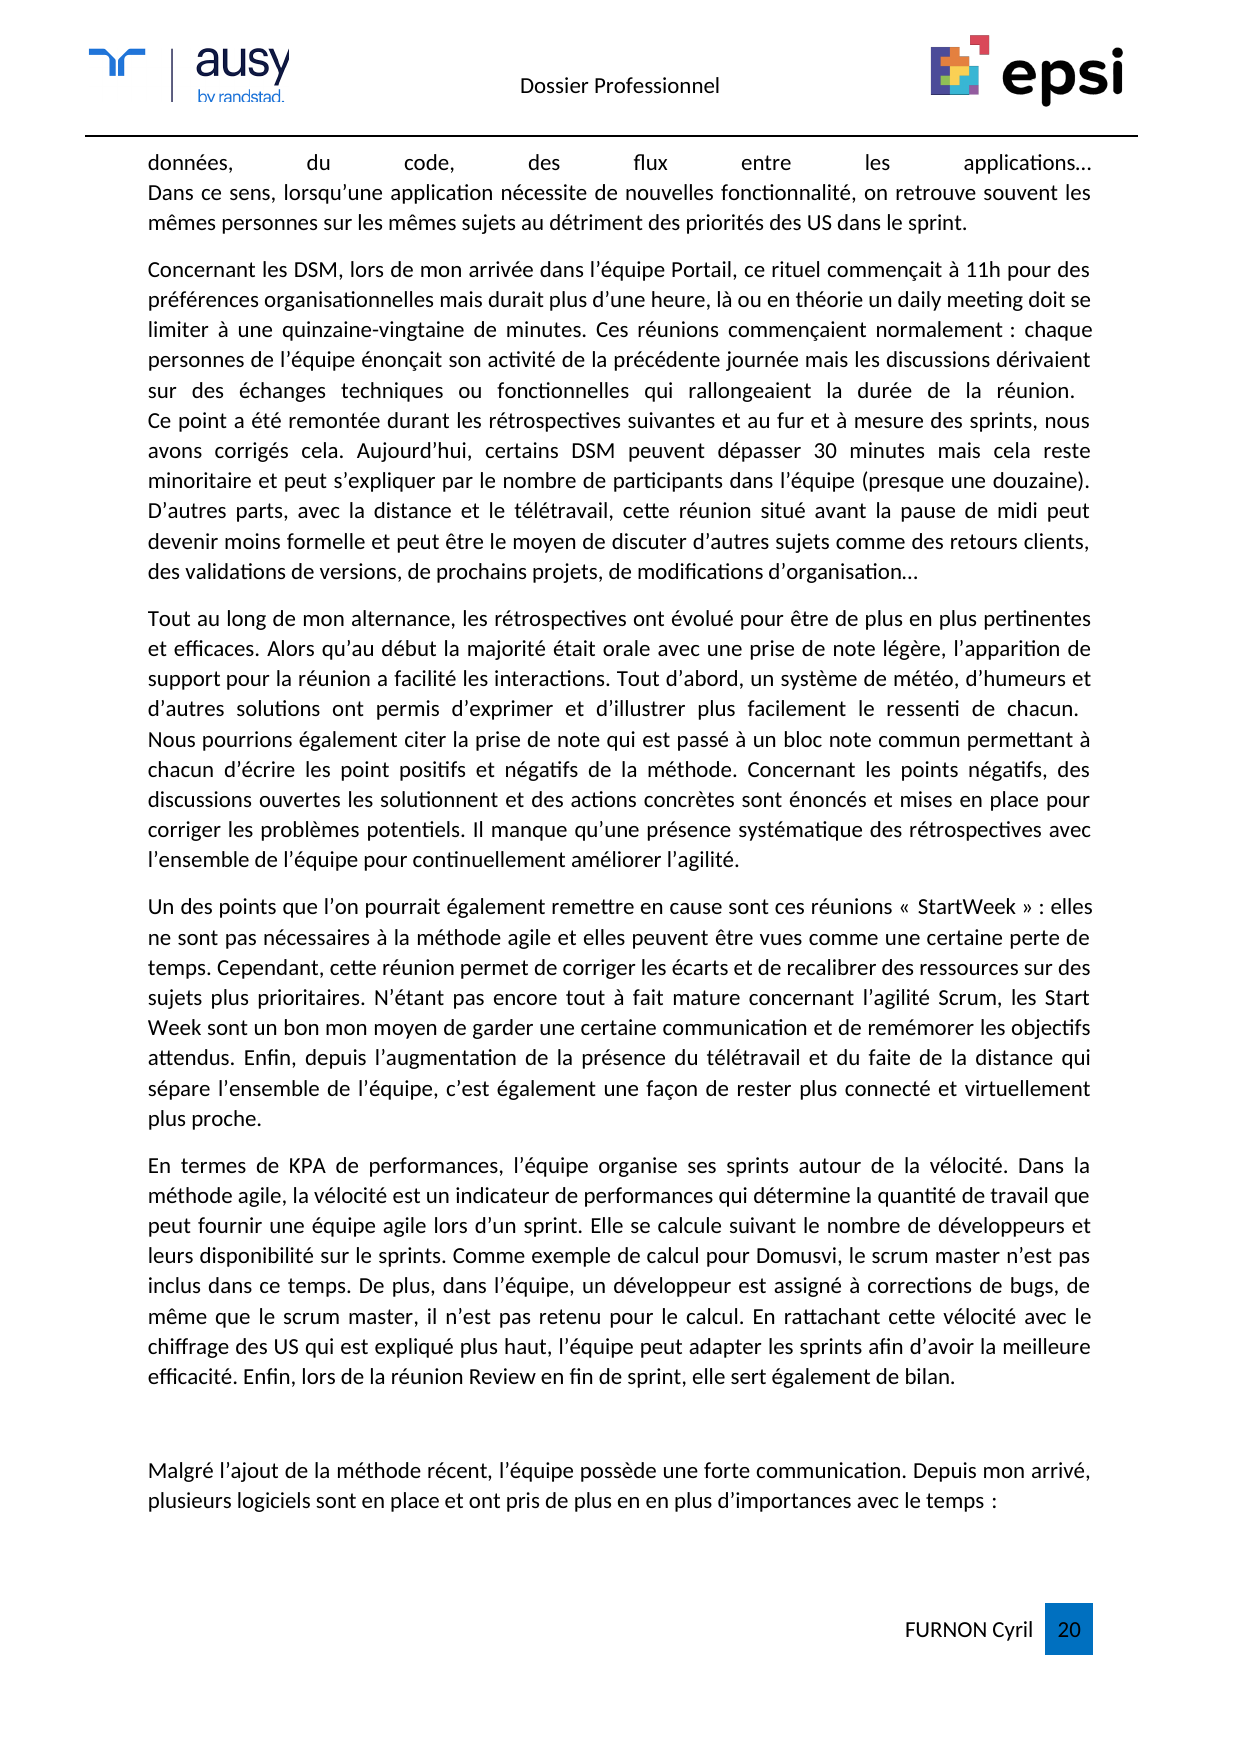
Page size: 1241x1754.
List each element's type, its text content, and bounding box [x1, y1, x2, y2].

text Tout au long de mon alternance, les rétrospectives ont évolué pour être de plus en plus pertinentes et efficaces. Alors qu’au début la majorité était orale avec une prise de note légère, l’apparition de support pour la réunion a facilité les interactions. Tout d’abord, un système de météo, d’humeurs et d’autres solutions ont permis d’exprimer et d’illustrer plus facilement le ressenti de chacun. Nous pourrions également citer la prise de note qui est passé à un bloc note commun permettant à chacun d’écrire les point positifs et négatifs de la méthode. Concernant les points négatifs, des discussions ouvertes les solutionnent et des actions concrètes sont énoncés et mises en place pour corriger les problèmes potentiels. Il manque qu’une présence systématique des rétrospectives avec l’ensemble de l’équipe pour continuellement améliorer l’agilité. [148, 604, 1093, 873]
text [148, 148, 1093, 236]
picture [88, 48, 289, 102]
text Un des points que l’on pourrait également remettre en cause sont ces réunions « StartWeek » : elles ne sont pas nécessaires à la méthode agile et elles peuvent être vues comme une certaine perte de temps. Cependant, cette réunion permet de corriger les écarts et de recalibrer des ressources sur des sujets plus prioritaires. N’étant pas encore tout à fait mature concernant l’agilité Scrum, les Start Week sont un bon mon moyen de garder une certaine communication et de remémorer les objectifs attendus. Enfin, depuis l’augmentation de la présence du télétravail et du faite de la distance qui sépare l’ensemble de l’équipe, c’est également une façon de rester plus connecté et virtuellement plus proche. [148, 892, 1093, 1132]
text Malgré l’ajout de la méthode récent, l’équipe possède une forte communication. Depuis mon arrivé, plusieurs logiciels sont en place et ont pris de plus en en plus d’importances avec le temps : [148, 1456, 1093, 1514]
text Concernant les DSM, lors de mon arrivée dans l’équipe Portail, ce rituel commençait à 11h pour des préférences organisationnelles mais durait plus d’une heure, là ou en théorie un daily meeting doit se limiter à une quinzaine-vingtaine de minutes. Ces réunions commençaient normalement : chaque personnes de l’équipe énonçait son activité de la précédente journée mais les discussions dérivaient sur des échanges techniques ou fonctionnelles qui rallongeaient la durée de la réunion. Ce point a été remontée durant les rétrospectives suivantes et au fur et à mesure des sprints, nous avons corrigés cela. Aujourd’hui, certains DSM peuvent dépasser 30 minutes mais cela reste minoritaire et peut s’expliquer par le nombre de participants dans l’équipe (presque une douzaine). D’autres parts, avec la distance et le télétravail, cette réunion situé avant la pause de midi peut devenir moins formelle et peut être le moyen de discuter d’autres sujets comme des retours clients, des validations de versions, de prochains projets, de modifications d’organisation… [148, 255, 1093, 585]
text En termes de KPA de performances, l’équipe organise ses sprints autour de la vélocité. Dans la méthode agile, la vélocité est un indicateur de performances qui détermine la quantité de travail que peut fournir une équipe agile lors d’un sprint. Elle se calcule suivant le nombre de développeurs et leurs disponibilité sur le sprints. Comme exemple de calcul pour Domusvi, le scrum master n’est pas inclus dans ce temps. De plus, dans l’équipe, un développeur est assigné à corrections de bugs, de même que le scrum master, il n’est pas retenu pour le calcul. En rattachant cette vélocité avec le chiffrage des US qui est expliqué plus haut, l’équipe peut adapter les sprints afin d’avoir la meilleure efficacité. Enfin, lors de la réunion Review en fin de sprint, elle sert également de bilan. [148, 1151, 1093, 1390]
